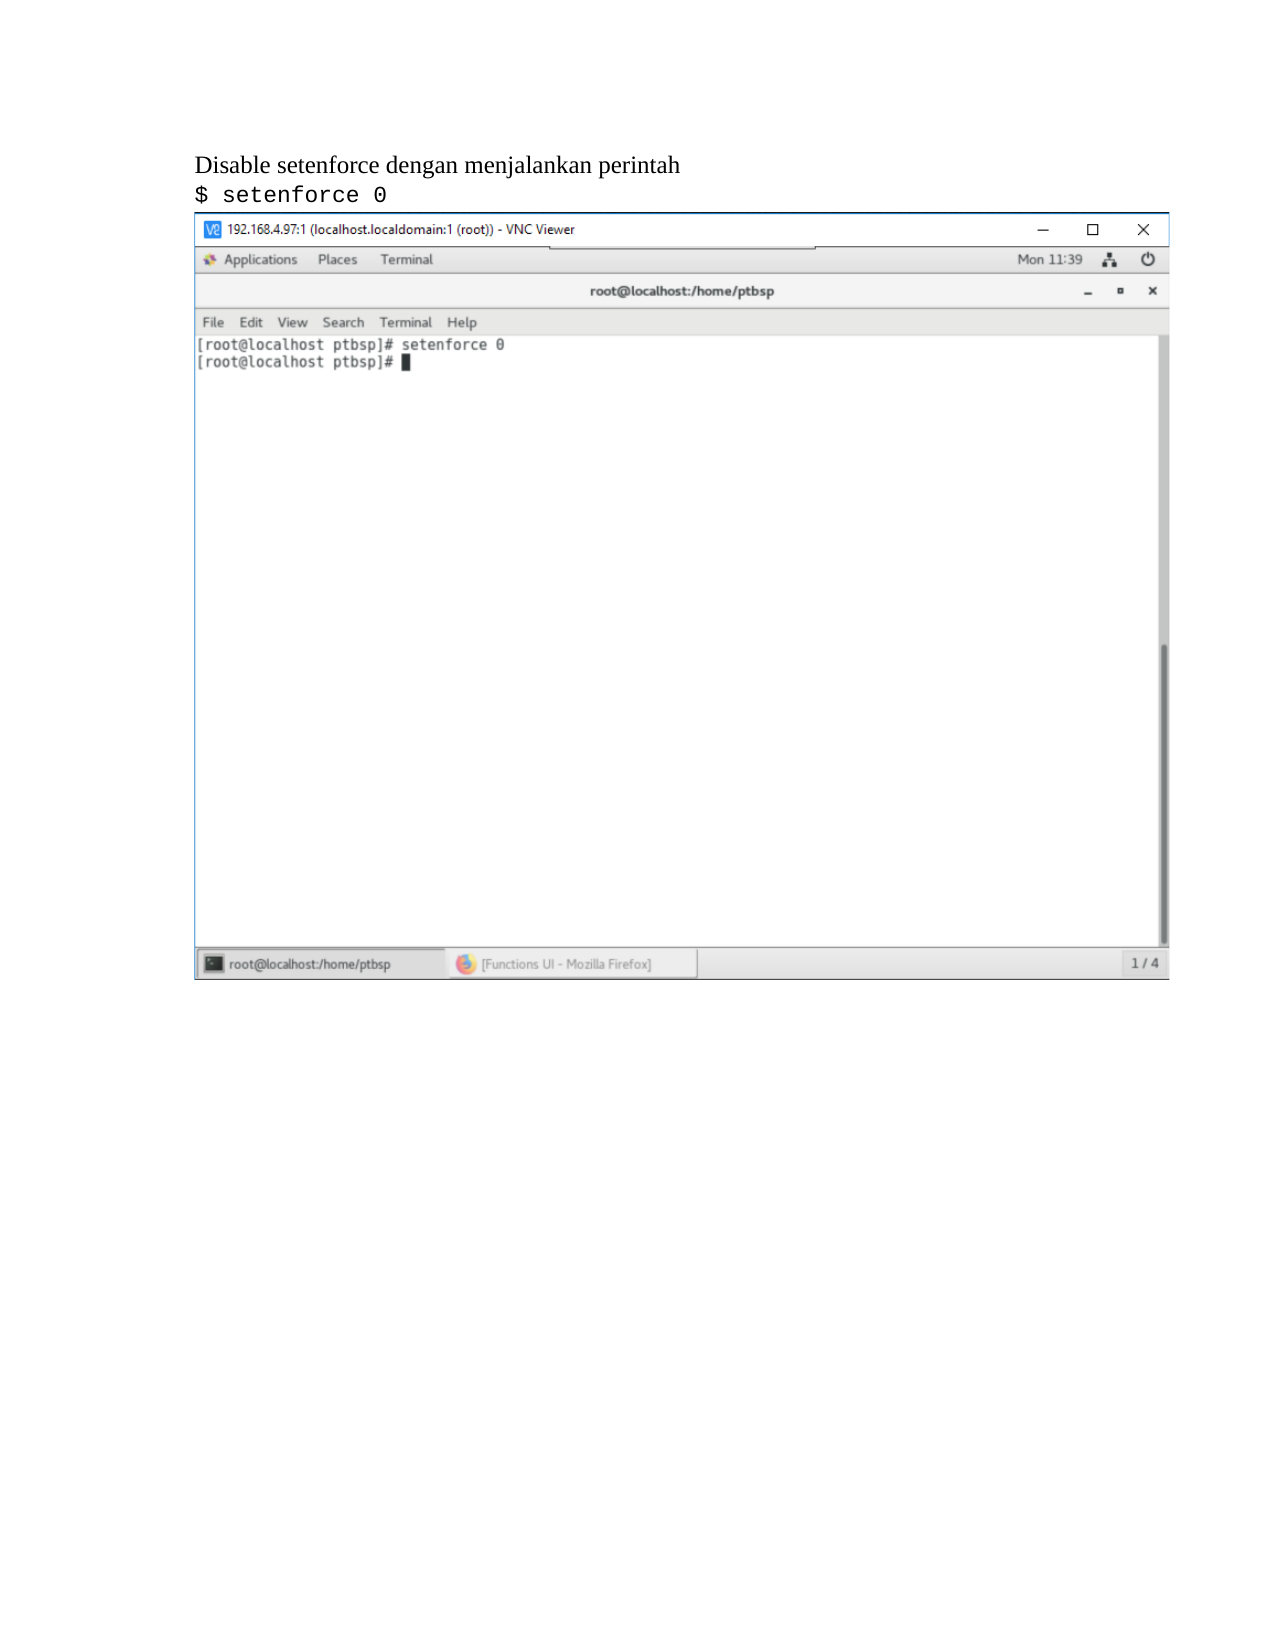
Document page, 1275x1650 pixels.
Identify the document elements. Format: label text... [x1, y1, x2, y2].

list $ setenforce 0 [194, 183, 1125, 209]
picture [194, 212, 1170, 980]
list Disable setenforce dengan menjalankan perintah [194, 150, 1125, 179]
